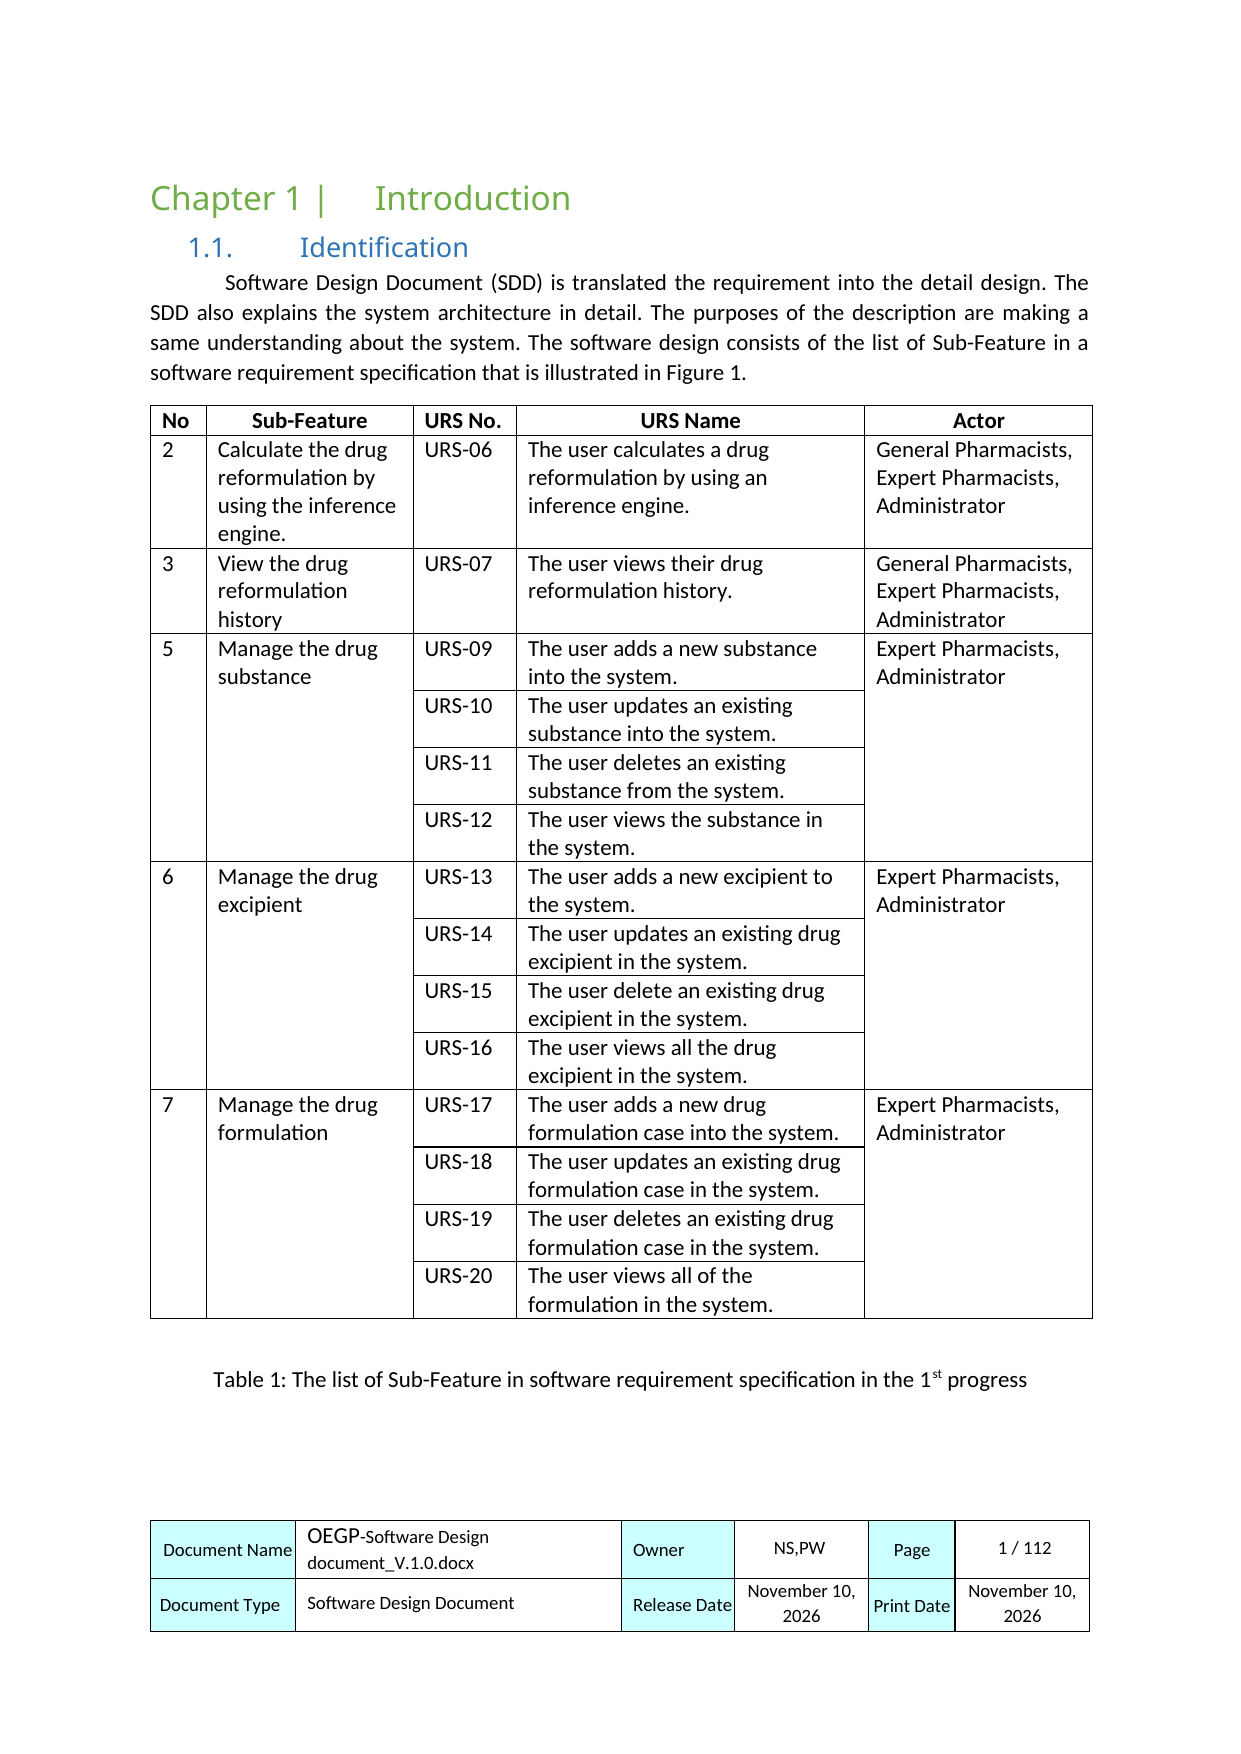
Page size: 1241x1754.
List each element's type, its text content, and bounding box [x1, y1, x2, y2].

table_cell URS-10 [414, 691, 516, 747]
table_cell URS-09 [414, 634, 516, 690]
table_cell Manage the drug formulation [207, 1090, 413, 1318]
table_header URS Name [517, 406, 864, 434]
table_cell 5 [151, 634, 206, 861]
table_cell URS-17 [414, 1090, 516, 1146]
table_cell Manage the drug excipient [207, 862, 413, 1089]
table_cell URS-13 [414, 862, 516, 918]
table_cell The user views all the drug excipient in the system. [517, 1033, 864, 1089]
table_cell 3 [151, 549, 206, 633]
table_cell View the drug reformulation history [207, 549, 413, 633]
table_header URS No. [414, 406, 516, 434]
table_cell URS-07 [414, 549, 516, 633]
table_header Sub-Feature [207, 406, 413, 434]
table_cell The user calculates a drug reformulation by using an inference engine. [517, 436, 864, 548]
table_cell URS-20 [414, 1262, 516, 1318]
table_cell 2 [151, 436, 206, 548]
table_cell The user delete an existing drug excipient in the system. [517, 976, 864, 1032]
table_cell URS-12 [414, 805, 516, 861]
table_cell The user adds a new excipient to the system. [517, 862, 864, 918]
table_cell URS-18 [414, 1148, 516, 1203]
table_cell URS-11 [414, 748, 516, 804]
table_cell Expert Pharmacists, Administrator [865, 1090, 1092, 1318]
table_header No [151, 406, 206, 434]
table_cell The user adds a new substance into the system. [517, 634, 864, 690]
subtitle Introduction [150, 175, 1090, 220]
table_cell The user updates an existing drug formulation case in the system. [517, 1148, 864, 1203]
text Software Design Document (SDD) is translated the requirement into the detail design. The SDD also explains the system architecture in detail. The purposes of the description are making a same understanding about the system. The software design consists of the list of Sub-Feature in a software requirement specification that is illustrated in Figure 1. [150, 268, 1090, 387]
table_cell The user views the substance in the system. [517, 805, 864, 861]
table_cell URS-14 [414, 919, 516, 975]
table_cell URS-16 [414, 1033, 516, 1089]
table_cell The user views their drug reformulation history. [517, 549, 864, 633]
table_header Actor [865, 406, 1092, 434]
table_cell The user views all of the formulation in the system. [517, 1262, 864, 1318]
table_cell Manage the drug substance [207, 634, 413, 861]
table_cell 6 [151, 862, 206, 1089]
table_cell The user updates an existing substance into the system. [517, 691, 864, 747]
subtitle Identification [187, 228, 1090, 265]
table_cell The user deletes an existing substance from the system. [517, 748, 864, 804]
table_cell 7 [151, 1090, 206, 1318]
table_cell The user deletes an existing drug formulation case in the system. [517, 1205, 864, 1261]
table_cell Expert Pharmacists, Administrator [865, 862, 1092, 1089]
table_cell The user updates an existing drug excipient in the system. [517, 919, 864, 975]
table_cell URS-19 [414, 1205, 516, 1261]
table_cell Calculate the drug reformulation by using the inference engine. [207, 436, 413, 548]
table_cell General Pharmacists, Expert Pharmacists, Administrator [865, 436, 1092, 548]
table_cell General Pharmacists, Expert Pharmacists, Administrator [865, 549, 1092, 633]
table_cell URS-06 [414, 436, 516, 548]
table_cell URS-15 [414, 976, 516, 1032]
table_cell Expert Pharmacists, Administrator [865, 634, 1092, 861]
table_cell The user adds a new drug formulation case into the system. [517, 1090, 864, 1146]
text Table 1: The list of Sub-Feature in software requirement specification in the 1st progress [150, 1366, 1090, 1394]
